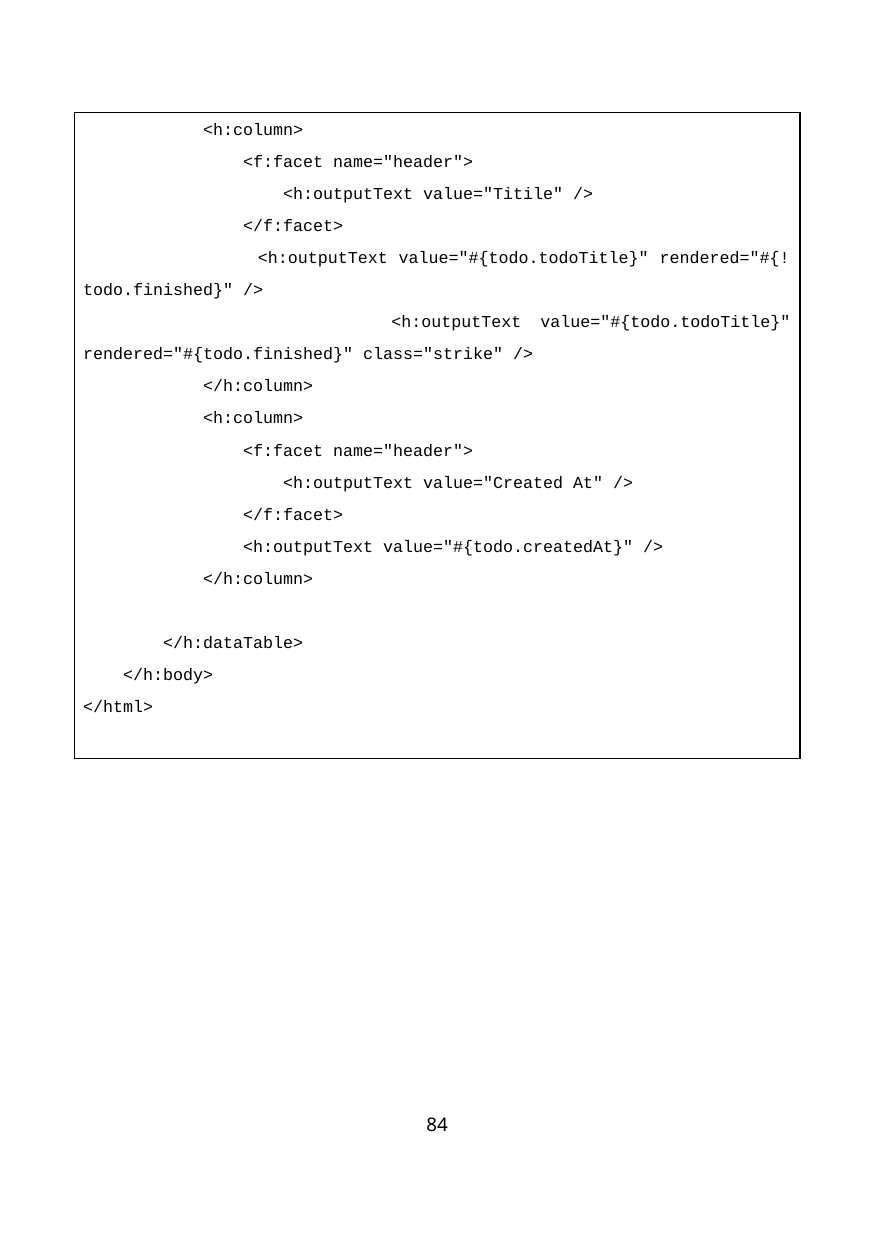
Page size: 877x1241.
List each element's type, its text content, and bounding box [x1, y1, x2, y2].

text </f:facet> [83, 211, 791, 243]
text </h:body> [83, 660, 791, 692]
text <h:outputText value="Titile" /> [83, 179, 791, 211]
text </h:dataTable> [83, 628, 791, 660]
text <h:outputText value="#{todo.createdAt}" /> [83, 532, 791, 564]
text <h:outputText value="#{todo.todoTitle}" rendered="#{!todo.finished}" /> [83, 243, 791, 307]
text <h:column> [83, 403, 791, 436]
text <f:facet name="header"> [83, 147, 791, 179]
text </f:facet> [83, 500, 791, 532]
text <f:facet name="header"> [83, 436, 791, 468]
text <h:outputText value="#{todo.todoTitle}" rendered="#{todo.finished}" class="strike" /> [83, 307, 791, 371]
text <h:outputText value="Created At" /> [83, 468, 791, 500]
text </h:column> [83, 564, 791, 596]
text <h:column> [75, 113, 799, 147]
text </html> [83, 692, 791, 724]
text </h:column> [83, 371, 791, 403]
